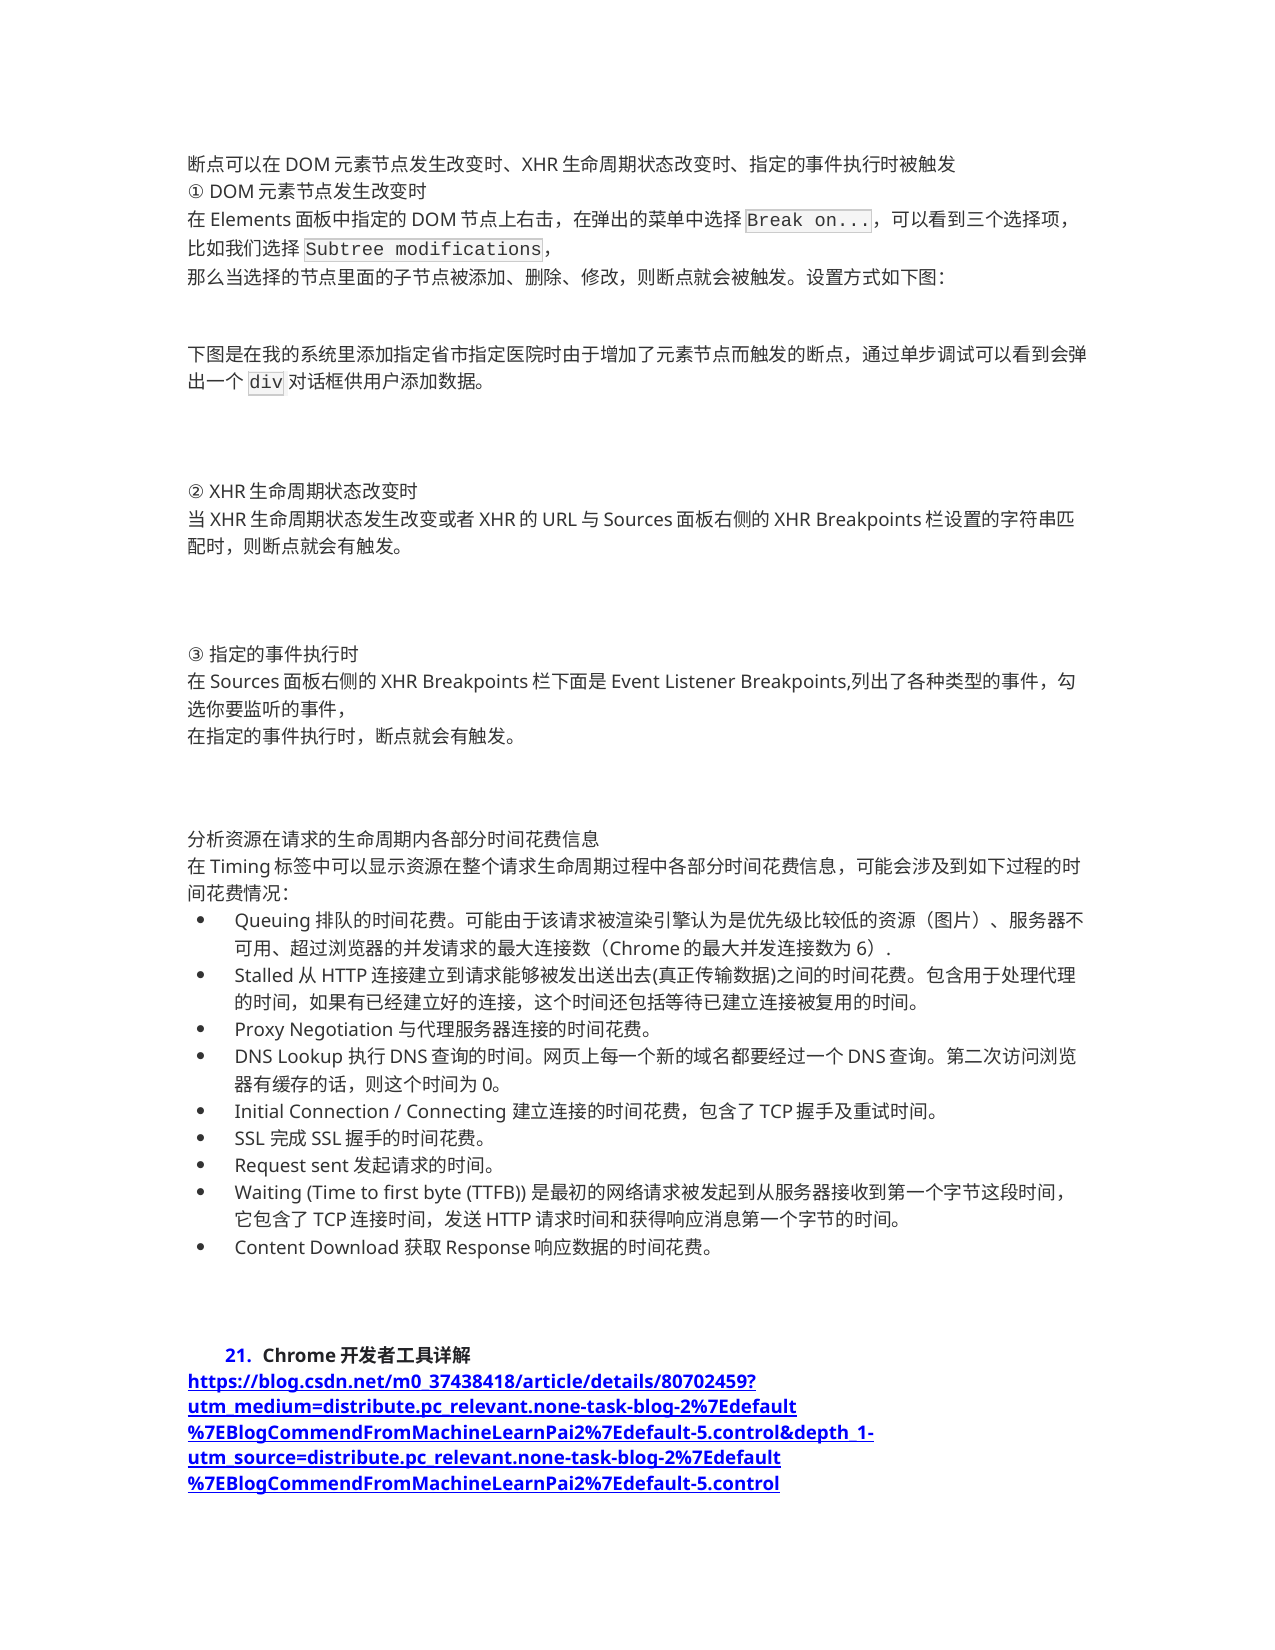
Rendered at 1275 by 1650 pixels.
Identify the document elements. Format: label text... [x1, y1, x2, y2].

text 在Sources面板右侧的XHR Breakpoints栏下面是Event Listener Breakpoints,列出了各种类型的事件，勾选你要监听的事件， 在指定的事件执行时，断点就会有触发。 [187, 667, 1087, 749]
text ② XHR生命周期状态改变时 [187, 477, 1087, 504]
list Stalled 从HTTP连接建立到请求能够被发出送出去(真正传输数据)之间的时间花费。包含用于处理代理的时间，如果有已经建立好的连接，这个时间还包括等待已建立连接被复用的时间。 [197, 960, 1087, 1015]
list Content Download 获取Response响应数据的时间花费。 [197, 1232, 1087, 1259]
text 分析资源在请求的生命周期内各部分时间花费信息 [187, 824, 1087, 852]
subtitle https://blog.csdn.net/m0_37438418/article/details/80702459?utm_medium=distribute.pc_relevant.none-task-blog-2%7Edefault%7EBlogCommendFromMachineLearnPai2%7Edefault-5.control&depth_1-utm_source=distribute.pc_relevant.none-task-blog-2%7Edefault%7EBlogCommendFromMachineLearnPai2%7Edefault-5.control [187, 1368, 1087, 1496]
text ① DOM元素节点发生改变时 [187, 177, 1087, 204]
text 在Elements面板中指定的DOM节点上右击，在弹出的菜单中选择Break on...，可以看到三个选择项，比如我们选择Subtree modifications， 那么当选择的节点里面的子节点被添加、删除、修改，则断点就会被触发。设置方式如下图： [187, 204, 1087, 339]
text 断点可以在DOM元素节点发生改变时、XHR生命周期状态改变时、指定的事件执行时被触发 [187, 150, 1087, 177]
list Proxy Negotiation 与代理服务器连接的时间花费。 [197, 1015, 1087, 1042]
list Request sent 发起请求的时间。 [197, 1151, 1087, 1178]
list Waiting (Time to first byte (TTFB)) 是最初的网络请求被发起到从服务器接收到第一个字节这段时间，它包含了TCP连接时间，发送HTTP请求时间和获得响应消息第一个字节的时间。 [197, 1178, 1087, 1232]
subtitle Chrome开发者工具详解 [225, 1341, 1087, 1368]
text 当XHR生命周期状态发生改变或者XHR的URL与Sources面板右侧的XHR Breakpoints栏设置的字符串匹配时，则断点就会有触发。 [187, 504, 1087, 559]
list Queuing 排队的时间花费。可能由于该请求被渲染引擎认为是优先级比较低的资源（图片）、服务器不可用、超过浏览器的并发请求的最大连接数（Chrome的最大并发连接数为6）. [197, 906, 1087, 960]
list DNS Lookup 执行DNS查询的时间。网页上每一个新的域名都要经过一个DNS查询。第二次访问浏览器有缓存的话，则这个时间为0。 [197, 1042, 1087, 1096]
text 下图是在我的系统里添加指定省市指定医院时由于增加了元素节点而触发的断点，通过单步调试可以看到会弹出一个div对话框供用户添加数据。 [187, 339, 1087, 396]
list SSL 完成SSL握手的时间花费。 [197, 1123, 1087, 1151]
text 在Timing标签中可以显示资源在整个请求生命周期过程中各部分时间花费信息，可能会涉及到如下过程的时间花费情况： [187, 852, 1087, 906]
text ③ 指定的事件执行时 [187, 640, 1087, 667]
list Initial Connection / Connecting 建立连接的时间花费，包含了TCP握手及重试时间。 [197, 1096, 1087, 1123]
